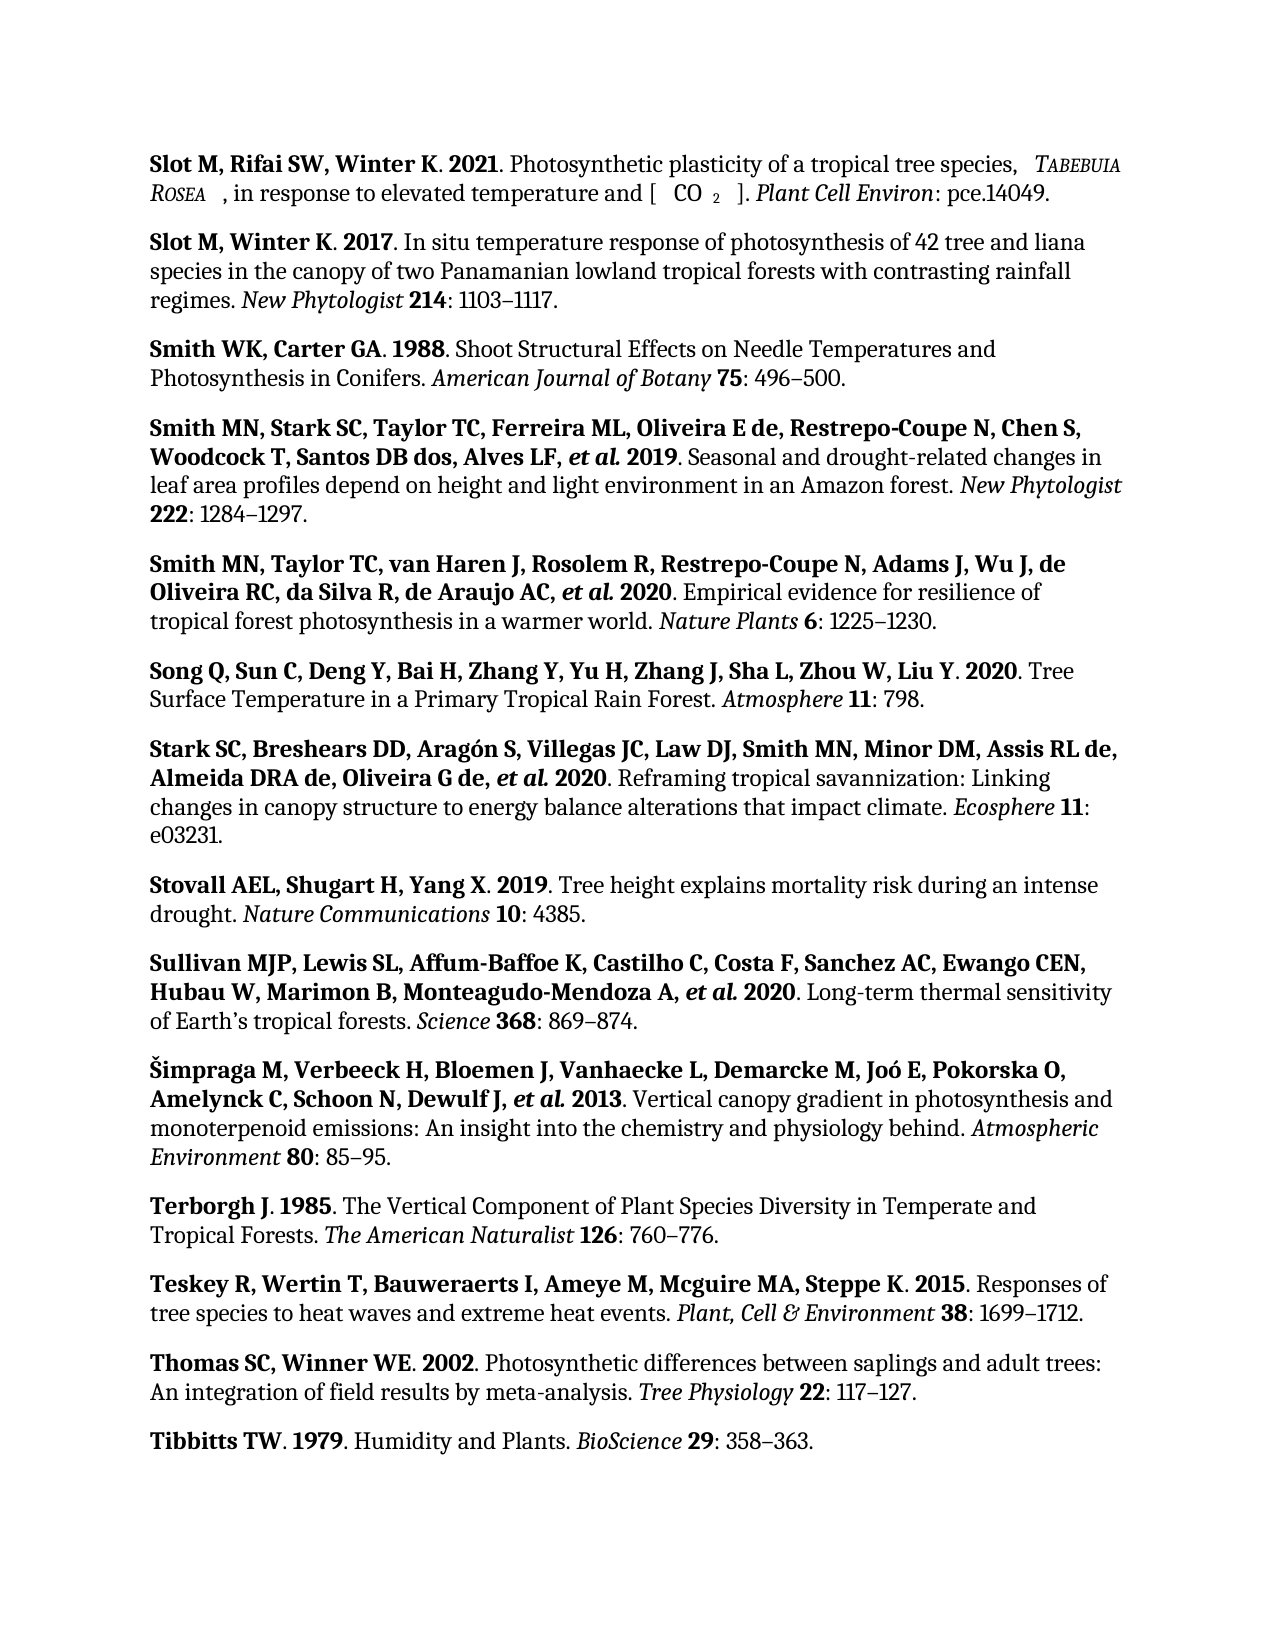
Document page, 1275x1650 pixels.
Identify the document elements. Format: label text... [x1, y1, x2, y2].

text Stark SC, Breshears DD, Aragón S, Villegas JC, Law DJ, Smith MN, Minor DM, Assis RL de, Almeida DRA de, Oliveira G de, et al. 2020. Reframing tropical savannization: Linking changes in canopy structure to energy balance alterations that impact climate. Ecosphere 11: e03231. [150, 735, 1125, 850]
text Song Q, Sun C, Deng Y, Bai H, Zhang Y, Yu H, Zhang J, Sha L, Zhou W, Liu Y. 2020. Tree Surface Temperature in a Primary Tropical Rain Forest. Atmosphere 11: 798. [150, 657, 1125, 714]
text Smith MN, Taylor TC, van Haren J, Rosolem R, Restrepo-Coupe N, Adams J, Wu J, de Oliveira RC, da Silva R, de Araujo AC, et al. 2020. Empirical evidence for resilience of tropical forest photosynthesis in a warmer world. Nature Plants 6: 1225–1230. [150, 549, 1125, 636]
text Šimpraga M, Verbeeck H, Bloemen J, Vanhaecke L, Demarcke M, Joó E, Pokorska O, Amelynck C, Schoon N, Dewulf J, et al. 2013. Vertical canopy gradient in photosynthesis and monoterpenoid emissions: An insight into the chemistry and physiology behind. Atmospheric Environment 80: 85–95. [150, 1056, 1125, 1171]
text Stovall AEL, Shugart H, Yang X. 2019. Tree height explains mortality risk during an intense drought. Nature Communications 10: 4385. [150, 871, 1125, 928]
text Slot M, Rifai SW, Winter K. 2021. Photosynthetic plasticity of a tropical tree species, Tabebuia Rosea , in response to elevated temperature and [ CO 2 ]. Plant Cell Environ: pce.14049. [150, 150, 1125, 207]
text Tibbitts TW. 1979. Humidity and Plants. BioScience 29: 358–363. [150, 1427, 1125, 1456]
text Smith WK, Carter GA. 1988. Shoot Structural Effects on Needle Temperatures and Photosynthesis in Conifers. American Journal of Botany 75: 496–500. [150, 335, 1125, 393]
text Terborgh J. 1985. The Vertical Component of Plant Species Diversity in Temperate and Tropical Forests. The American Naturalist 126: 760–776. [150, 1192, 1125, 1249]
text Sullivan MJP, Lewis SL, Affum-Baffoe K, Castilho C, Costa F, Sanchez AC, Ewango CEN, Hubau W, Marimon B, Monteagudo-Mendoza A, et al. 2020. Long-term thermal sensitivity of Earth’s tropical forests. Science 368: 869–874. [150, 949, 1125, 1035]
text Thomas SC, Winner WE. 2002. Photosynthetic differences between saplings and adult trees: An integration of field results by meta-analysis. Tree Physiology 22: 117–127. [150, 1349, 1125, 1406]
text Teskey R, Wertin T, Bauweraerts I, Ameye M, Mcguire MA, Steppe K. 2015. Responses of tree species to heat waves and extreme heat events. Plant, Cell & Environment 38: 1699–1712. [150, 1270, 1125, 1328]
text Smith MN, Stark SC, Taylor TC, Ferreira ML, Oliveira E de, Restrepo‐Coupe N, Chen S, Woodcock T, Santos DB dos, Alves LF, et al. 2019. Seasonal and drought-related changes in leaf area profiles depend on height and light environment in an Amazon forest. New Phytologist 222: 1284–1297. [150, 414, 1125, 529]
text Slot M, Winter K. 2017. In situ temperature response of photosynthesis of 42 tree and liana species in the canopy of two Panamanian lowland tropical forests with contrasting rainfall regimes. New Phytologist 214: 1103–1117. [150, 228, 1125, 314]
